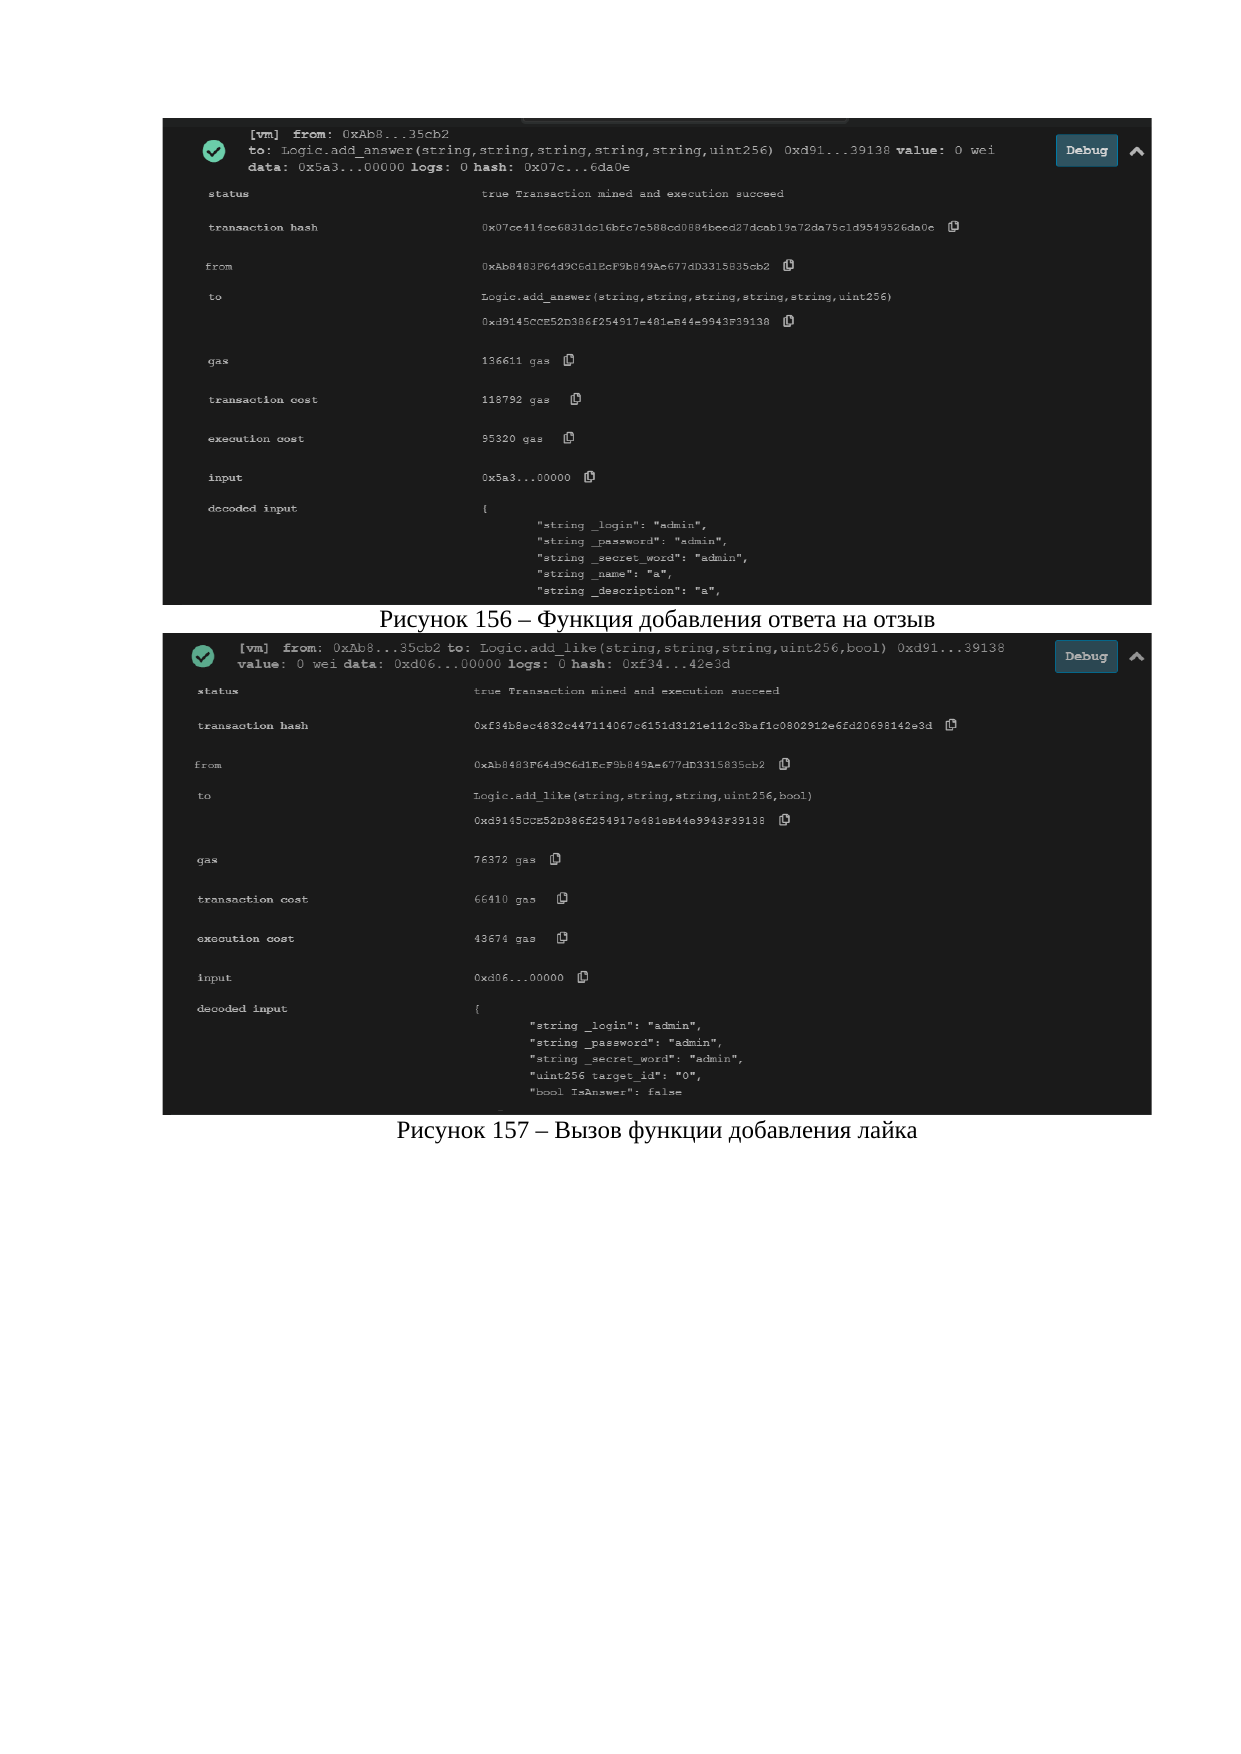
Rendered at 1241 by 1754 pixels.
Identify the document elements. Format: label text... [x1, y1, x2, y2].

picture [162, 633, 1152, 1115]
picture [162, 118, 1152, 605]
